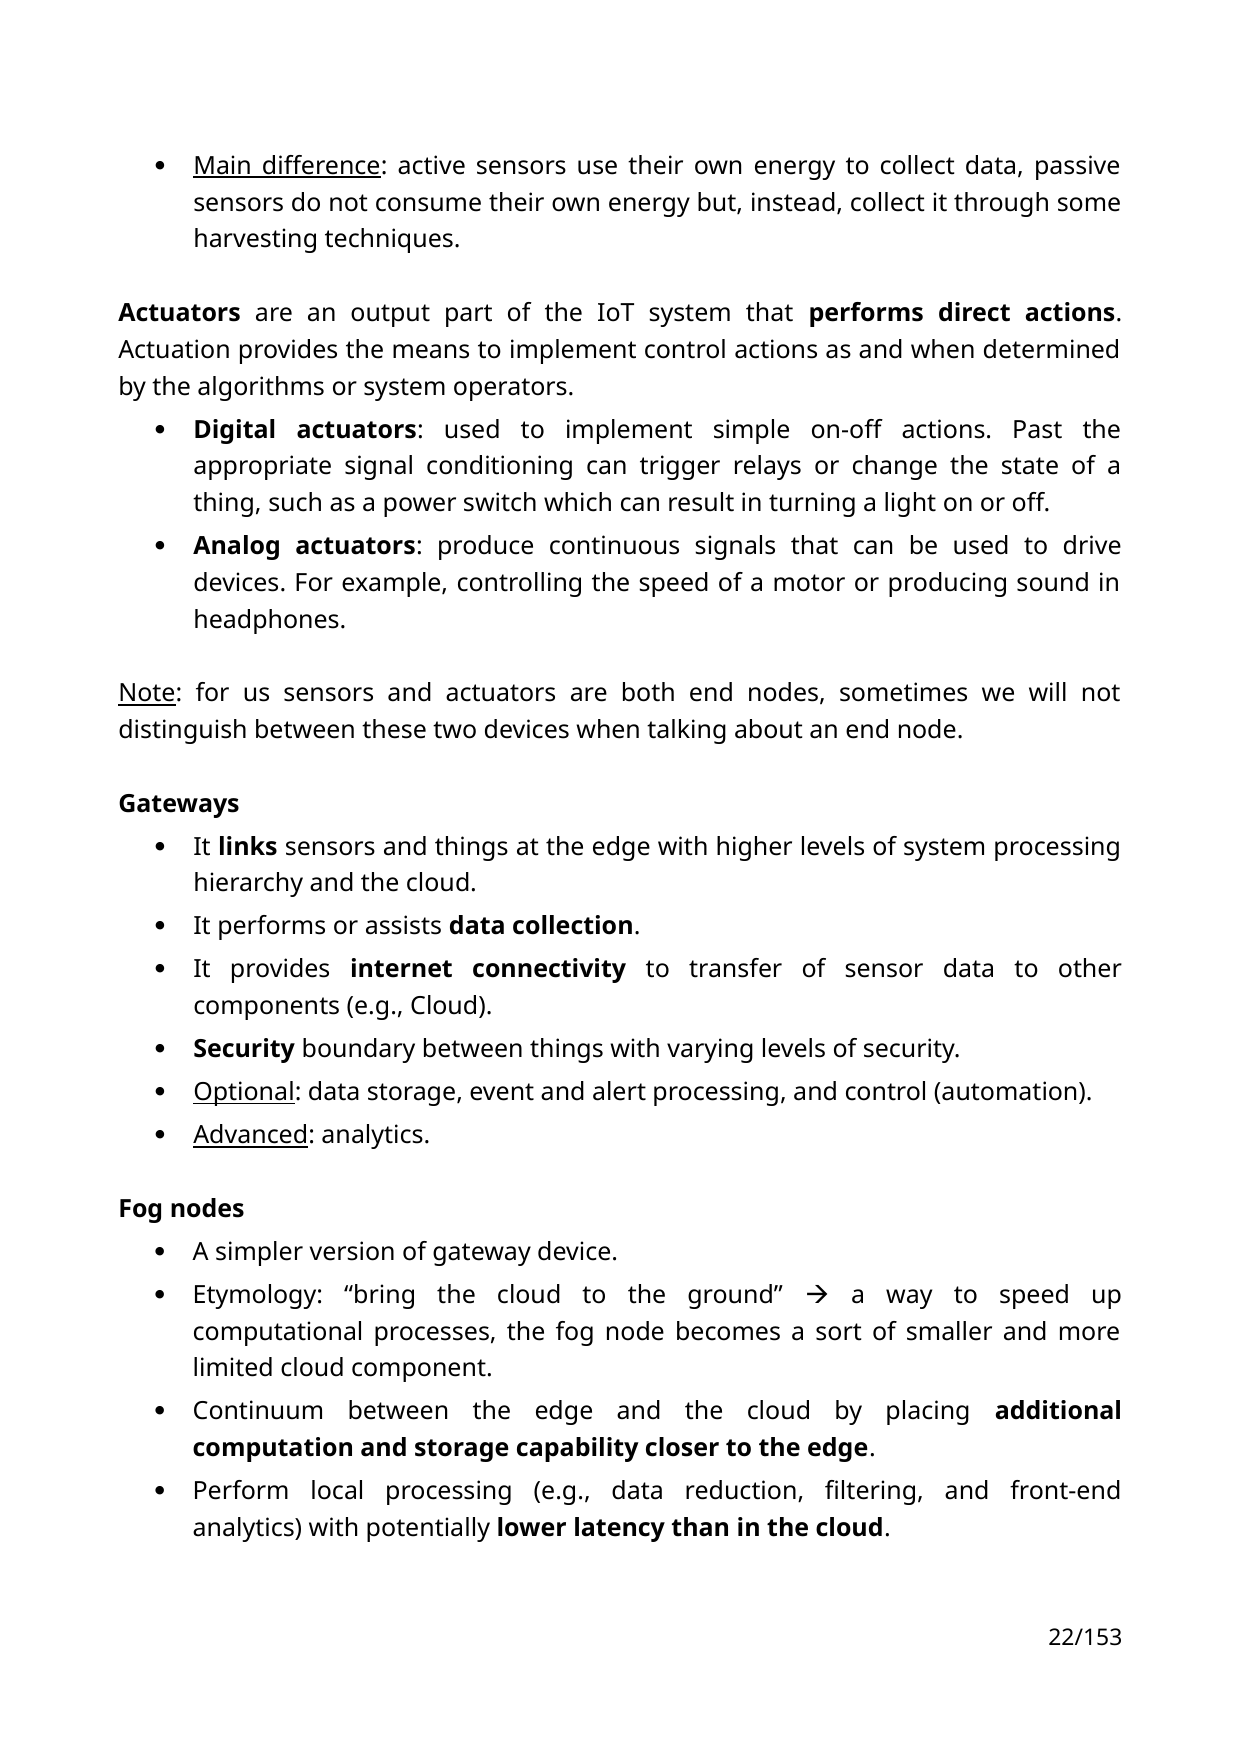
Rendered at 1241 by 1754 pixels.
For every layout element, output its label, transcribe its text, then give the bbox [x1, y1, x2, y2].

text Gateways [118, 785, 1122, 819]
list Digital actuators: used to implement simple on-off actions. Past the appropriate signal conditioning can trigger relays or change the state of a thing, such as a power switch which can result in turning a light on or off. [156, 411, 1122, 519]
list Security boundary between things with varying levels of security. [156, 1031, 1122, 1065]
list It links sensors and things at the edge with higher levels of system processing hierarchy and the cloud. [156, 828, 1122, 899]
list Continuum between the edge and the cloud by placing additional computation and storage capability closer to the edge. [155, 1393, 1122, 1464]
list It provides internet connectivity to transfer of sensor data to other components (e.g., Cloud). [156, 951, 1122, 1022]
list Advanced: analytics. [156, 1117, 1122, 1151]
text Actuators are an output part of the IoT system that performs direct actions. Actuation provides the means to implement control actions as and when determined by the algorithms or system operators. [118, 295, 1122, 402]
list Analog actuators: produce continuous signals that can be used to drive devices. For example, controlling the speed of a motor or producing sound in headphones. [156, 528, 1122, 635]
list Perform local processing (e.g., data reduction, filtering, and front-end analytics) with potentially lower latency than in the cloud. [155, 1473, 1122, 1544]
list Main difference: active sensors use their own energy to collect data, passive sensors do not consume their own energy but, instead, collect it through some harvesting techniques. [156, 148, 1122, 255]
list Optional: data storage, event and alert processing, and control (automation). [156, 1074, 1122, 1108]
text Fog nodes [118, 1190, 1122, 1224]
list It performs or assists data collection. [156, 908, 1122, 942]
list Etymology: “bring the cloud to the ground” a way to speed up computational processes, the fog node becomes a sort of smaller and more limited cloud component. [155, 1276, 1122, 1384]
text Note: for us sensors and actuators are both end nodes, sometimes we will not distinguish between these two devices when talking about an end node. [118, 675, 1122, 746]
list A simpler version of gateway device. [155, 1233, 1122, 1267]
